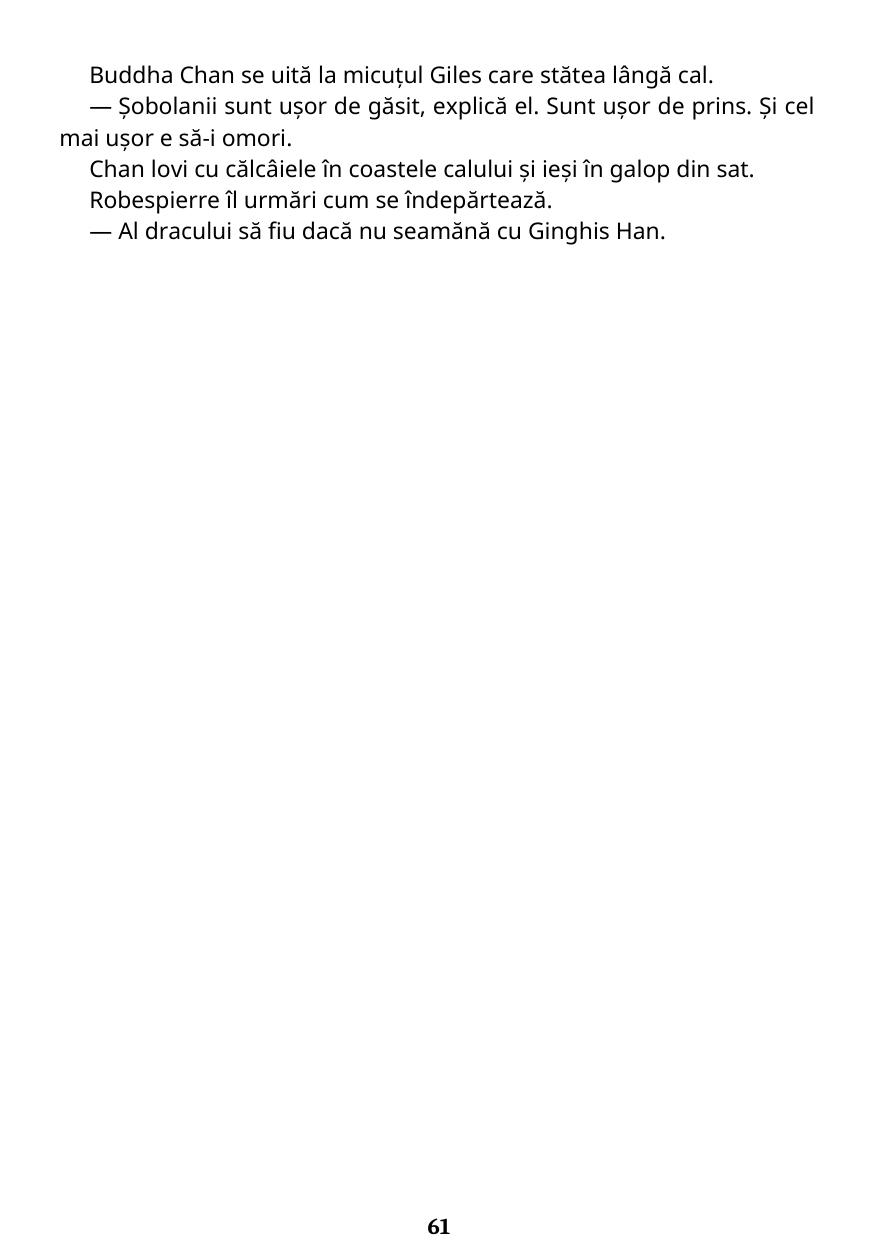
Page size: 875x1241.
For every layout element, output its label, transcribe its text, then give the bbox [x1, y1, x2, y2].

text — Şobolanii sunt uşor de găsit, explică el. Sunt uşor de prins. Şi cel mai uşor e să-i omori. [59, 90, 815, 153]
text Chan lovi cu călcâiele în coastele calului şi ieşi în galop din sat. [59, 153, 815, 184]
text Robespierre îl urmări cum se îndepărtează. [59, 184, 815, 215]
text — Al dracului să fiu dacă nu seamănă cu Ginghis Han. [59, 215, 815, 247]
text Buddha Chan se uită la micuţul Giles care stătea lângă cal. [59, 59, 815, 90]
